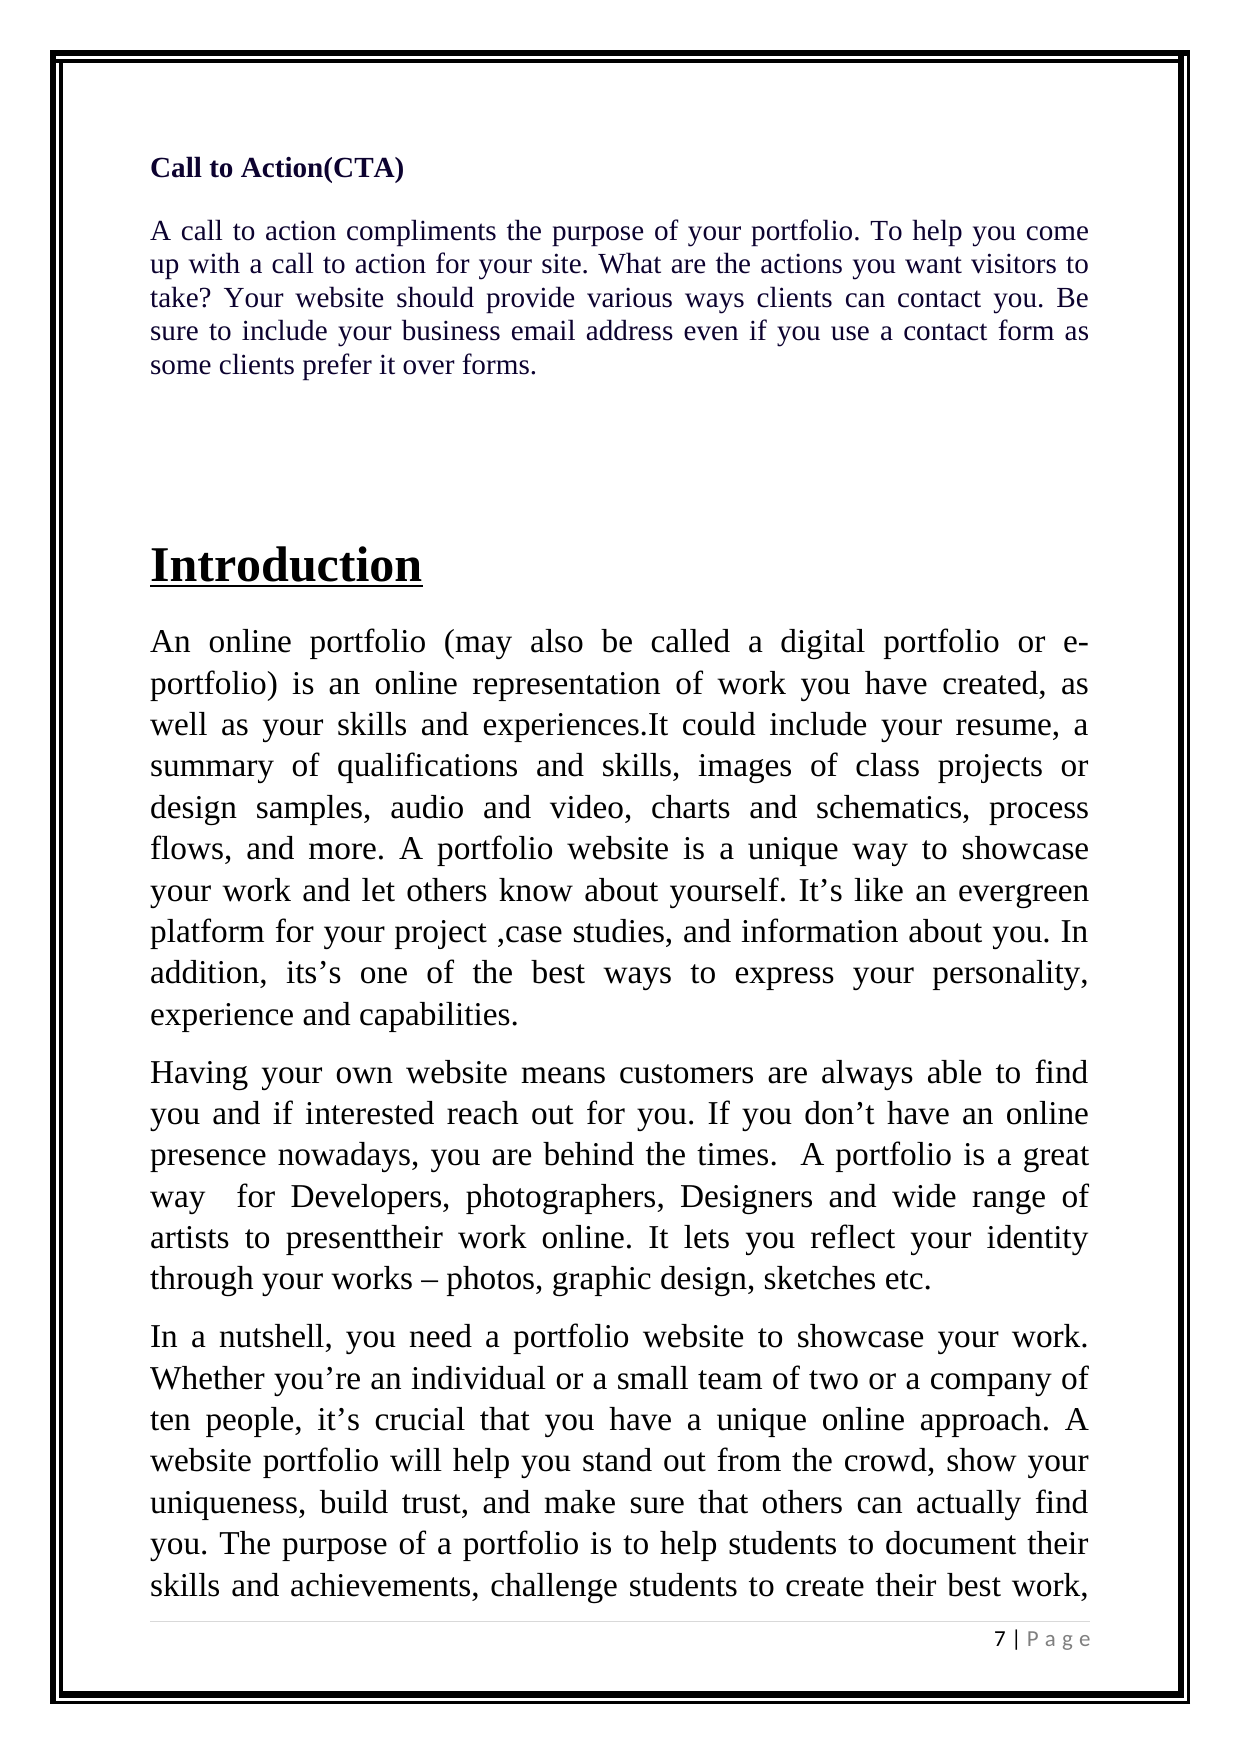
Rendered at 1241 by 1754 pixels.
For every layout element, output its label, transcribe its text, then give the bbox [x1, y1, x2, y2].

subtitle A call to action compliments the purpose of your portfolio. To help you come up with a call to action for your site. What are the actions you want visitors to take? Your website should provide various ways clients can contact you. Be sure to include your business email address even if you use a contact form as some clients prefer it over forms. [150, 213, 1090, 380]
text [150, 1317, 1090, 1603]
text Having your own website means customers are always able to find you and if interested reach out for you. If you don’t have an online presence nowadays, you are behind the times. A portfolio is a great way for Developers, photographers, Designers and wide range of artists to presenttheir work online. It lets you reflect your identity through your works – photos, graphic design, sketches etc. [150, 1052, 1090, 1297]
subtitle Introduction [150, 535, 1090, 592]
text An online portfolio (may also be called a digital portfolio or e-portfolio) is an online representation of work you have created, as well as your skills and experiences.It could include your resume, a summary of qualifications and skills, images of class projects or design samples, audio and video, charts and schematics, process flows, and more. A portfolio website is a unique way to showcase your work and let others know about yourself. It’s like an evergreen platform for your project ,case studies, and information about you. In addition, its’s one of the best ways to express your personality, experience and capabilities. [150, 622, 1090, 1032]
subtitle Call to Action(CTA) [150, 150, 1090, 183]
